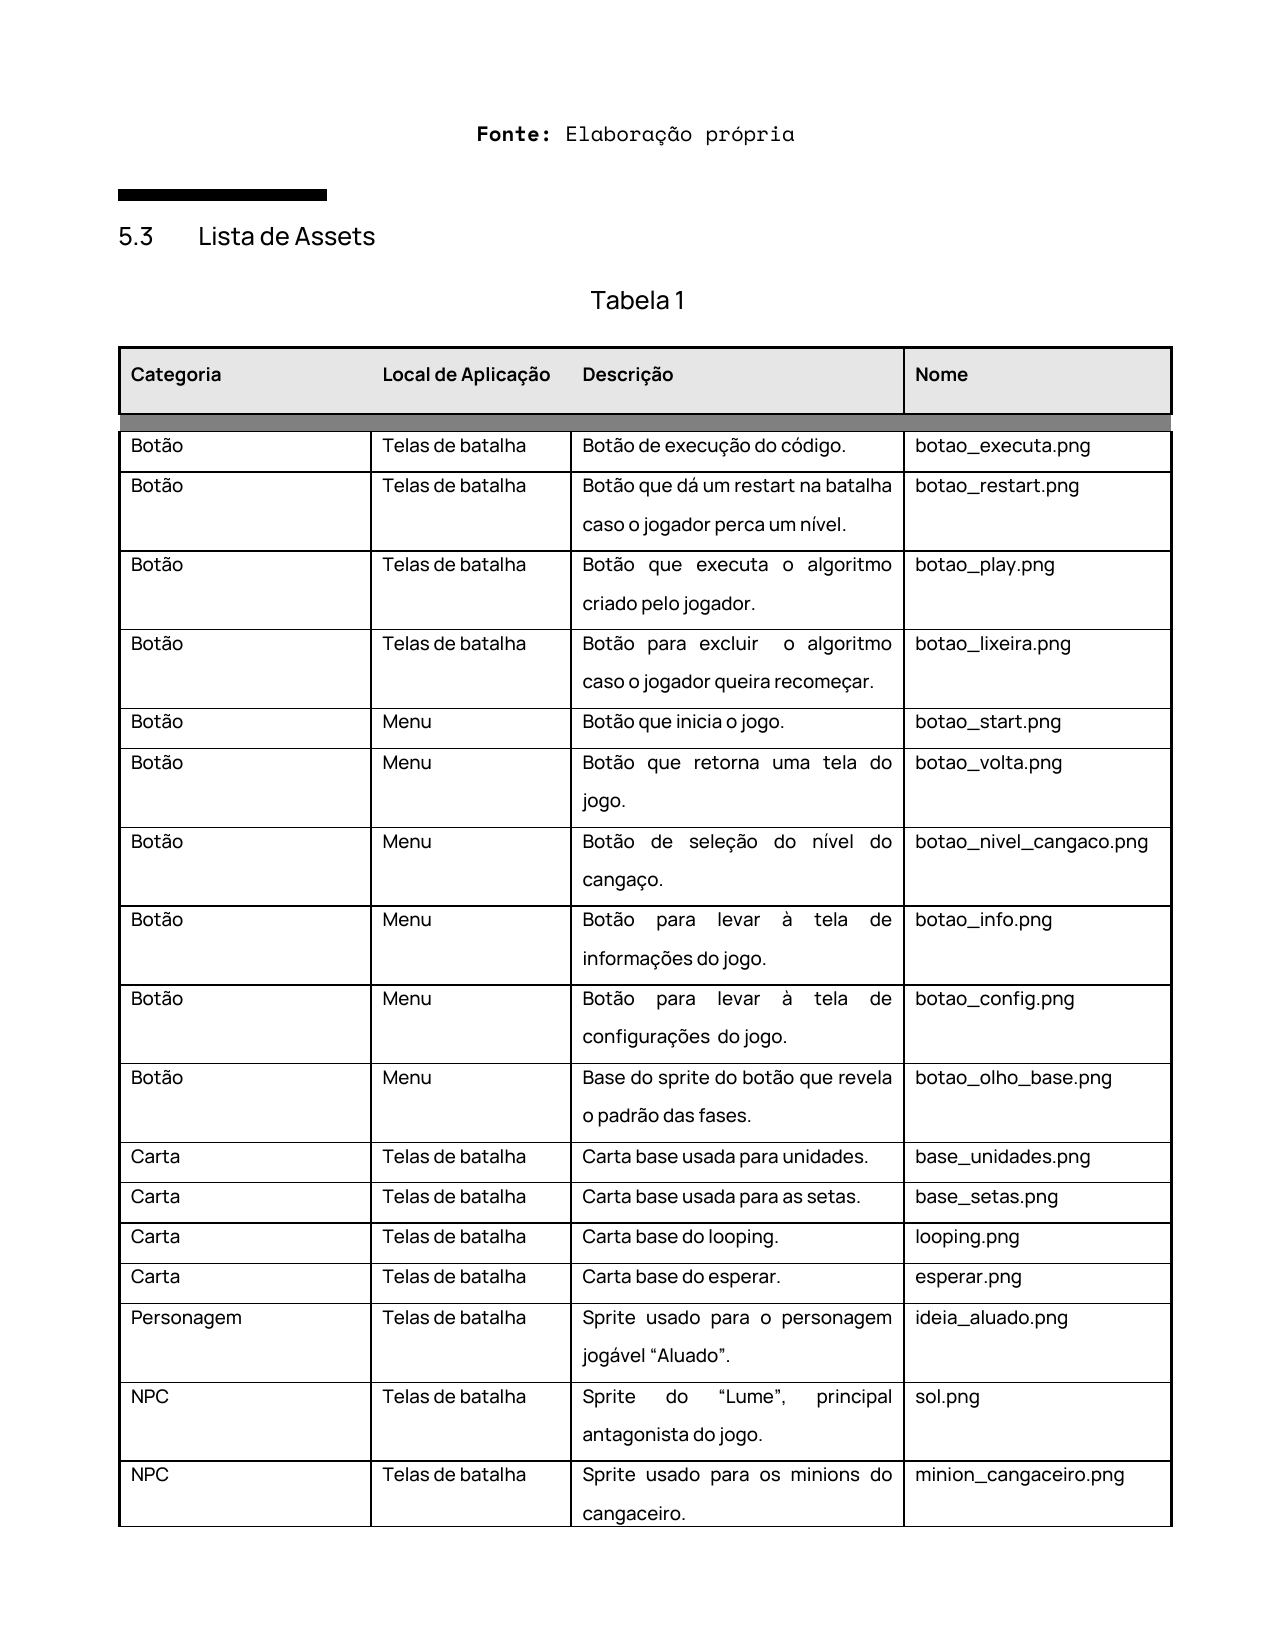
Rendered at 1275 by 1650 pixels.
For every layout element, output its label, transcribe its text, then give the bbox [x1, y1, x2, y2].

table_cell botao_restart.png [905, 473, 1170, 550]
table_cell Telas de batalha [372, 1224, 570, 1262]
table_cell [571, 415, 904, 431]
table_cell minion_cangaceiro.png [905, 1462, 1170, 1526]
table_cell Telas de batalha [372, 1143, 570, 1182]
table_cell Botão para levar à tela de configurações do jogo. [572, 986, 903, 1063]
table_cell Menu [372, 1064, 570, 1141]
table_cell botao_play.png [905, 552, 1170, 629]
table_cell NPC [121, 1462, 370, 1526]
table_cell Menu [372, 709, 570, 748]
subtitle Lista de Assets [118, 219, 1152, 253]
table_cell Sprite do “Lume”, principal antagonista do jogo. [572, 1383, 903, 1460]
table_cell Carta base do looping. [572, 1224, 903, 1262]
table_cell Telas de batalha [372, 1462, 570, 1526]
table_cell Carta [121, 1264, 370, 1303]
table_cell botao_volta.png [905, 749, 1170, 826]
table_cell Botão [121, 432, 370, 471]
subtitle Tabela 1 [118, 282, 1152, 317]
table_cell Personagem [121, 1304, 370, 1381]
text Fonte: Elaboração própria [118, 118, 1152, 149]
table_cell Botão para levar à tela de informações do jogo. [572, 907, 903, 984]
table_cell Telas de batalha [372, 630, 570, 707]
table_cell Telas de batalha [372, 1183, 570, 1222]
table_cell Base do sprite do botão que revela o padrão das fases. [572, 1064, 903, 1141]
table_cell NPC [121, 1383, 370, 1460]
table_cell sol.png [905, 1383, 1170, 1460]
table_cell Botão de seleção do nível do cangaço. [572, 828, 903, 905]
table_cell Botão que dá um restart na batalha caso o jogador perca um nível. [572, 473, 903, 550]
table_cell Botão para excluir o algoritmo caso o jogador queira recomeçar. [572, 630, 903, 707]
table_cell Botão [121, 1064, 370, 1141]
table_cell Sprite usado para o personagem jogável “Aluado”. [572, 1304, 903, 1381]
table_cell Carta base usada para unidades. [572, 1143, 903, 1182]
table_cell Botão que inicia o jogo. [572, 709, 903, 748]
table_cell Menu [372, 828, 570, 905]
table_cell Carta [121, 1224, 370, 1262]
table_cell Botão [121, 986, 370, 1063]
table_cell base_unidades.png [905, 1143, 1170, 1182]
table_cell esperar.png [905, 1264, 1170, 1303]
table_cell botao_lixeira.png [905, 630, 1170, 707]
table_cell Botão que retorna uma tela do jogo. [572, 749, 903, 826]
table_cell Carta base usada para as setas. [572, 1183, 903, 1222]
table_cell Carta base do esperar. [572, 1264, 903, 1303]
table_cell Botão [121, 630, 370, 707]
table_cell Botão [121, 907, 370, 984]
table_cell Carta [121, 1183, 370, 1222]
table_cell Botão [121, 709, 370, 748]
table_header Local de Aplicação [371, 349, 571, 413]
table_cell botao_config.png [905, 986, 1170, 1063]
table_cell Telas de batalha [372, 432, 570, 471]
table_header Descrição [571, 349, 903, 413]
table_cell [120, 415, 371, 431]
table_cell Telas de batalha [372, 1264, 570, 1303]
table_cell Telas de batalha [372, 1304, 570, 1381]
table_cell base_setas.png [905, 1183, 1170, 1222]
table_cell botao_nivel_cangaco.png [905, 828, 1170, 905]
table_cell [904, 415, 1171, 431]
table_cell Menu [372, 986, 570, 1063]
table_cell Menu [372, 749, 570, 826]
table_cell Botão de execução do código. [572, 432, 903, 471]
table_cell [371, 415, 571, 431]
table_cell Telas de batalha [372, 552, 570, 629]
table_cell ideia_aluado.png [905, 1304, 1170, 1381]
table_cell Telas de batalha [372, 473, 570, 550]
table_cell Botão [121, 749, 370, 826]
table_cell Botão [121, 828, 370, 905]
table_cell botao_executa.png [905, 432, 1170, 471]
table_cell botao_info.png [905, 907, 1170, 984]
table_header Categoria [121, 349, 371, 413]
table_cell botao_start.png [905, 709, 1170, 748]
table_cell Menu [372, 907, 570, 984]
table_cell looping.png [905, 1224, 1170, 1262]
table_cell Botão que executa o algoritmo criado pelo jogador. [572, 552, 903, 629]
table_cell botao_olho_base.png [905, 1064, 1170, 1141]
table_cell Telas de batalha [372, 1383, 570, 1460]
table_cell Botão [121, 473, 370, 550]
table_cell Sprite usado para os minions do cangaceiro. [572, 1462, 903, 1526]
table_cell Botão [121, 552, 370, 629]
table_cell Carta [121, 1143, 370, 1182]
table_header Nome [905, 349, 1170, 413]
